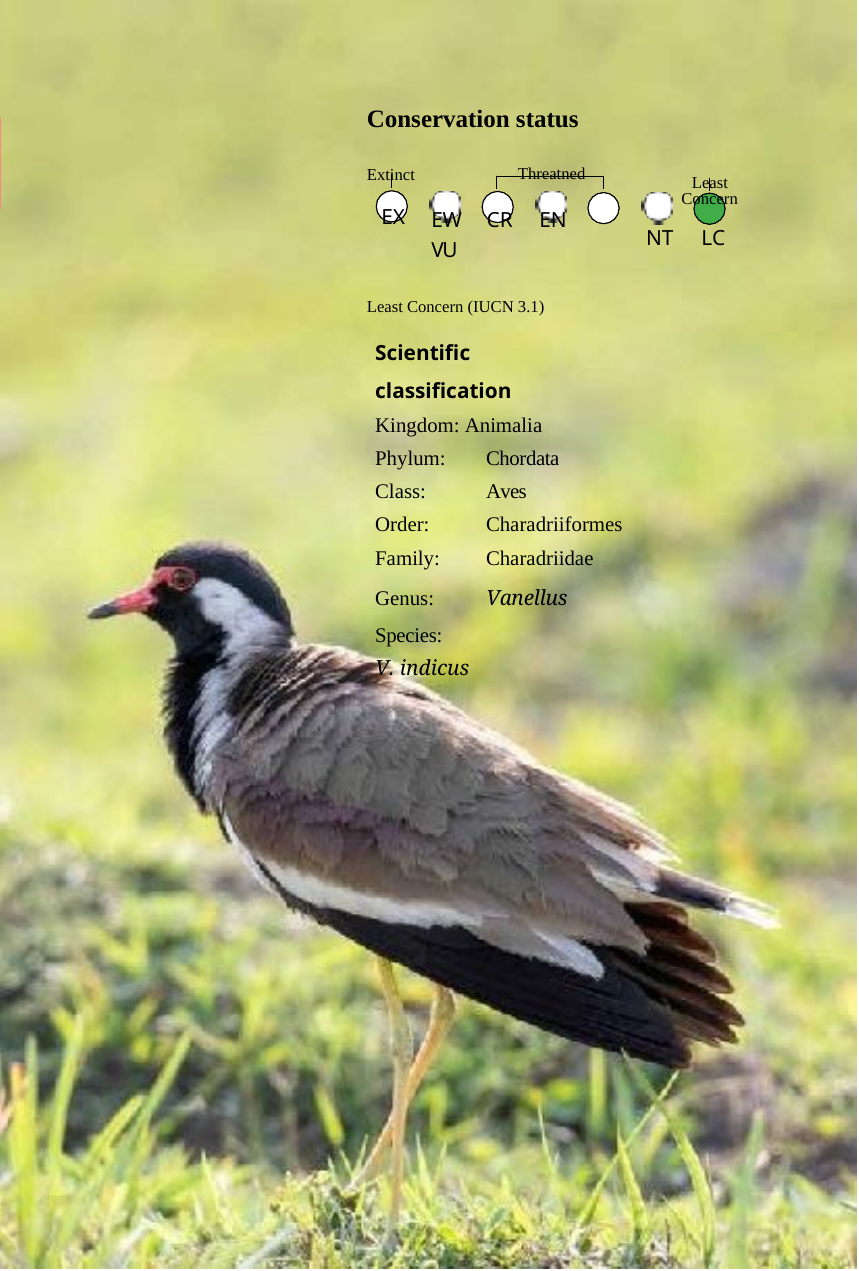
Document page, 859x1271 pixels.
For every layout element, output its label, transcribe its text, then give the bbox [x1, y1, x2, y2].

text Class: Aves [375, 479, 858, 503]
text Order: Charadriiformes [375, 512, 858, 536]
text Extinct Threatned [367, 163, 617, 184]
text EX EW CR EN VU [381, 202, 617, 263]
text V. indicus [375, 658, 858, 680]
text Scientific classification Kingdom: Animalia Phylum: Chordata [375, 338, 562, 470]
text Least Concern (IUCN 3.1) [367, 297, 858, 316]
subtitle Conservation status [367, 104, 858, 132]
text NT LC [646, 223, 858, 252]
text Family: Charadriidae Genus: Vanellus Species: [375, 546, 639, 647]
text Least Concern [681, 175, 740, 208]
picture [0, 0, 857, 1269]
